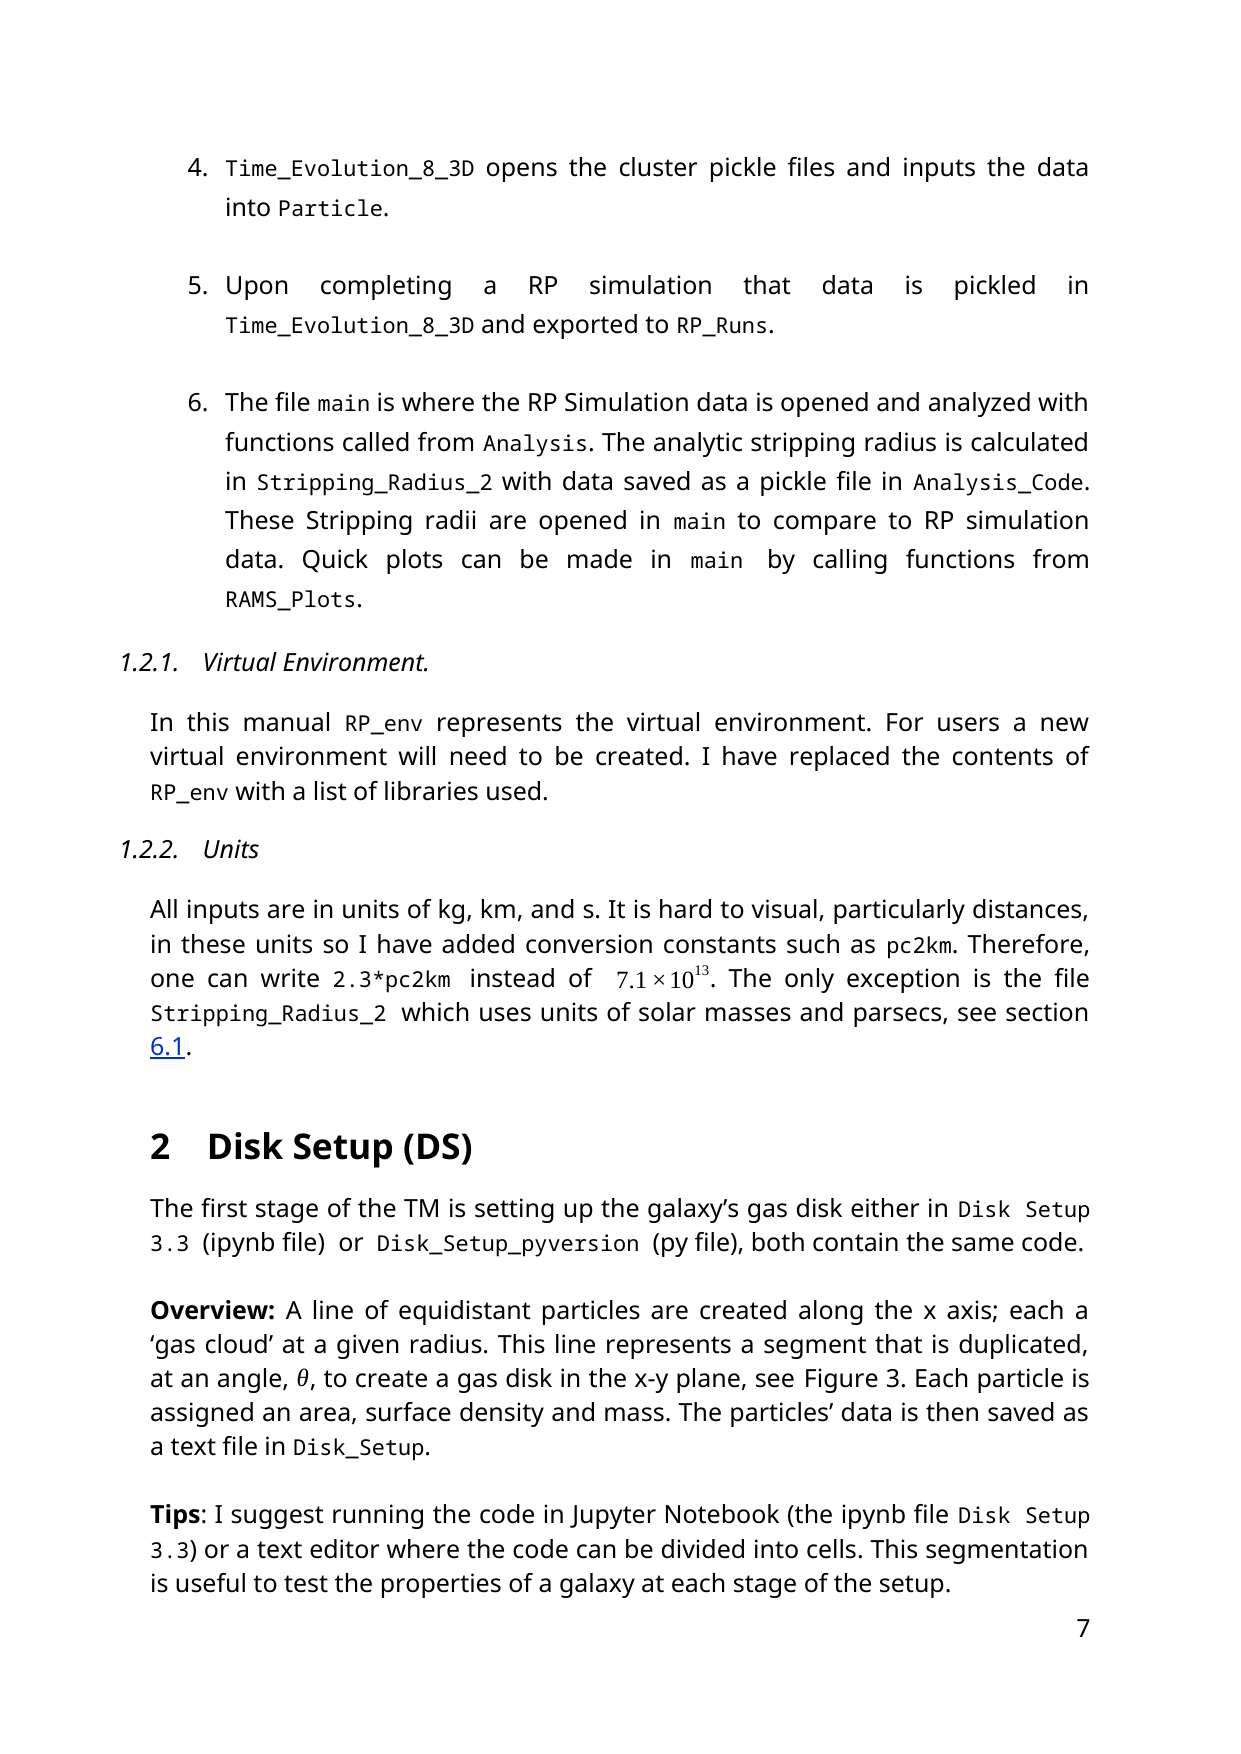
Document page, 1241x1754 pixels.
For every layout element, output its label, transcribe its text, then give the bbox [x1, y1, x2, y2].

text Virtual Environment. [119, 645, 1090, 679]
text Overview: A line of equidistant particles are created along the x axis; each a ‘gas cloud’ at a given radius. This line represents a segment that is duplicated, at an angle, , to create a gas disk in the x-y plane, see Figure 3. Each particle is assigned an area, surface density and mass. The particles’ data is then saved as a text file in Disk_Setup. [150, 1293, 1090, 1463]
text Units [119, 832, 1090, 866]
subtitle Disk Setup (DS) [150, 1122, 1090, 1170]
list Upon completing a RP simulation that data is pickled in Time_Evolution_8_3D and exported to RP_Runs. [187, 267, 1090, 341]
list The file main is where the RP Simulation data is opened and analyzed with functions called from Analysis. The analytic stripping radius is calculated in Stripping_Radius_2 with data saved as a pickle file in Analysis_Code. These Stripping radii are opened in main to compare to RP simulation data. Quick plots can be made in main by calling functions from RAMS_Plots. [187, 385, 1090, 615]
text The first stage of the TM is setting up the galaxy’s gas disk either in Disk Setup 3.3 (ipynb file) or Disk_Setup_pyversion (py file), both contain the same code. [150, 1191, 1090, 1259]
text Tips: I suggest running the code in Jupyter Notebook (the ipynb file Disk Setup 3.3) or a text editor where the code can be divided into cells. This segmentation is useful to test the properties of a galaxy at each stage of the setup. [150, 1497, 1090, 1599]
text All inputs are in units of kg, km, and s. It is hard to visual, particularly distances, in these units so I have added conversion constants such as pc2km. Therefore, one can write 2.3*pc2km instead of . The only exception is the file Stripping_Radius_2 which uses units of solar masses and parsecs, see section 6.1. [150, 892, 1090, 1062]
list Time_Evolution_8_3D opens the cluster pickle files and inputs the data into Particle. [187, 150, 1090, 223]
text In this manual RP_env represents the virtual environment. For users a new virtual environment will need to be created. I have replaced the contents of RP_env with a list of libraries used. [150, 705, 1090, 807]
